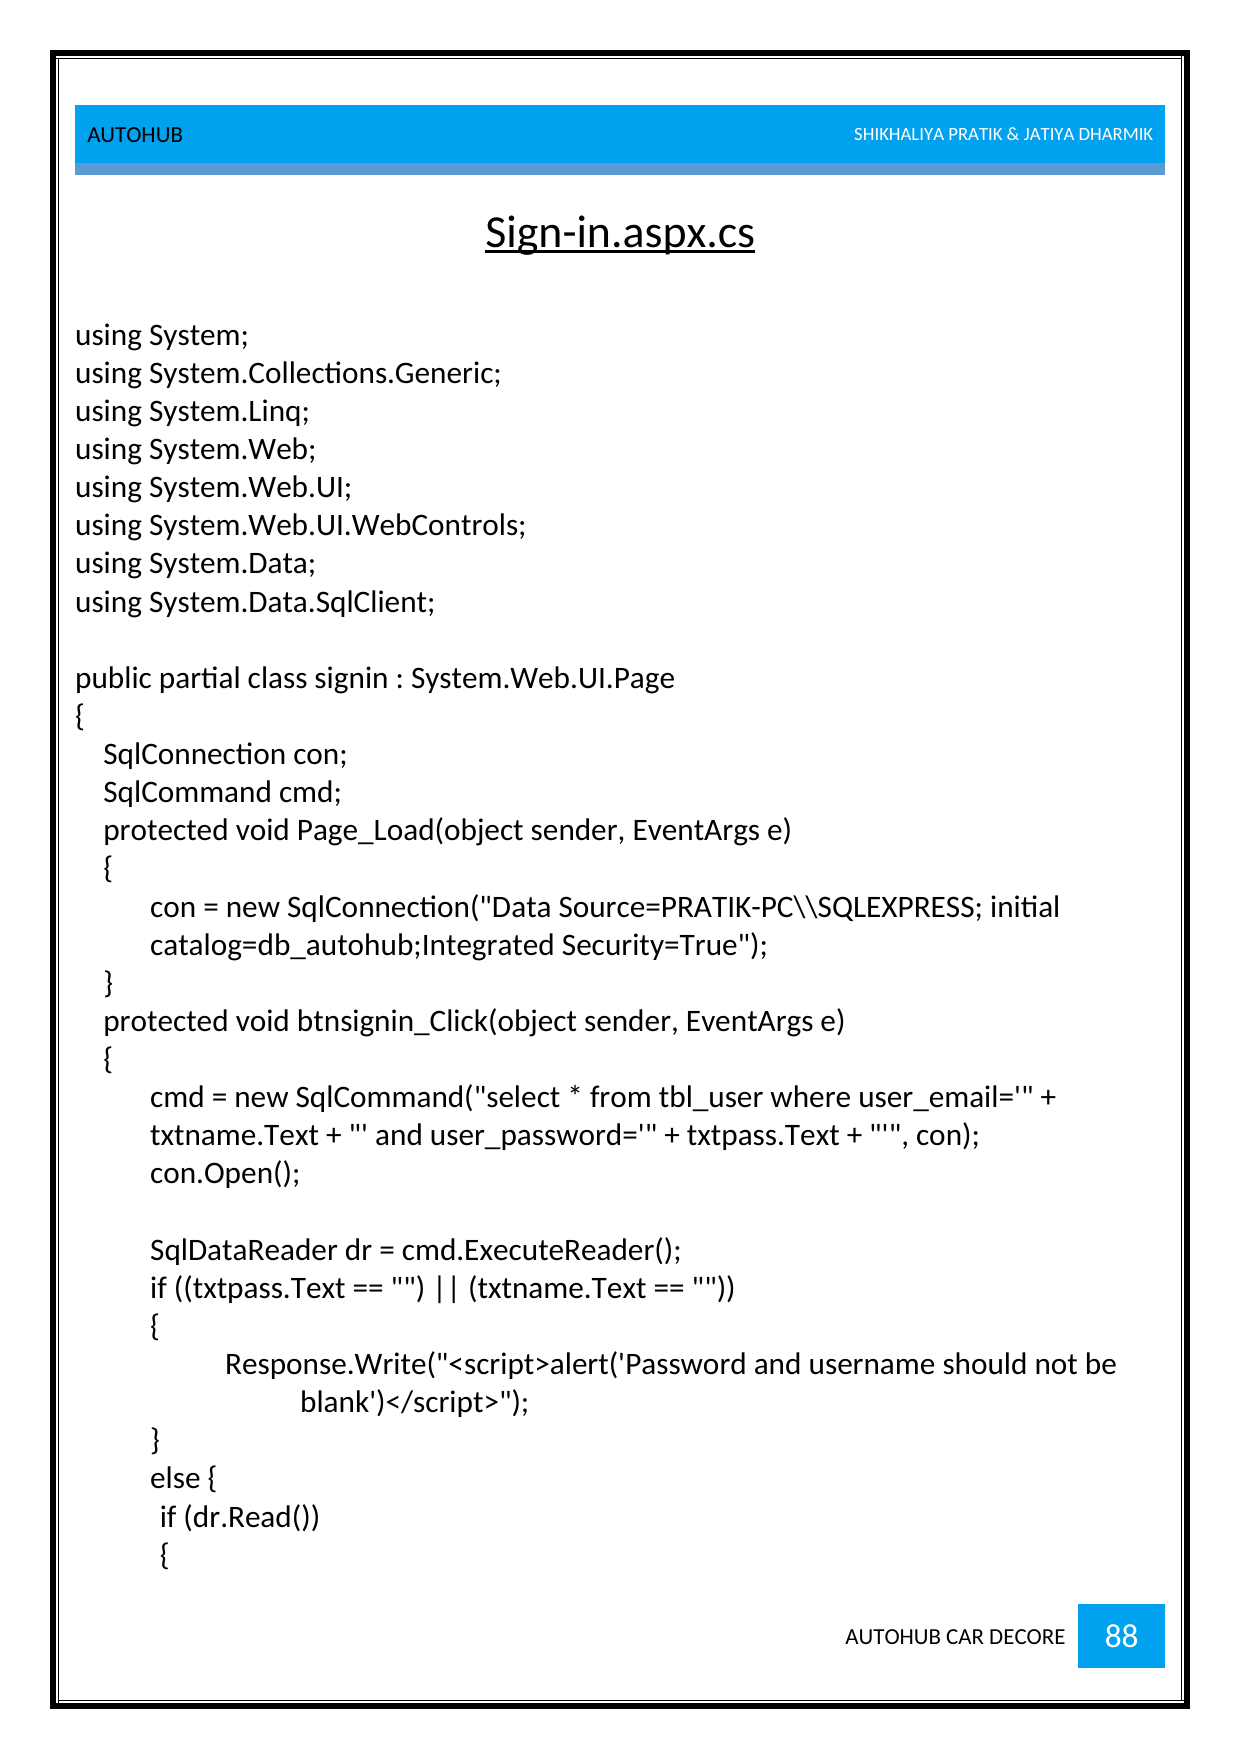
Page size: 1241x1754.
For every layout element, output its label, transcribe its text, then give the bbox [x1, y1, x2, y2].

text cmd = new SqlCommand("select * from tbl_user where user_email='" + txtname.Text + "' and user_password='" + txtpass.Text + "'", con); [75, 1077, 1165, 1154]
text SqlCommand cmd; [75, 772, 1165, 811]
text using System.Collections.Generic; [75, 353, 1165, 391]
text public partial class signin : System.Web.UI.Page [75, 658, 1165, 696]
text } [75, 1421, 1165, 1459]
text using System; [75, 315, 1165, 353]
text using System.Linq; [75, 391, 1165, 429]
text { [75, 1039, 1165, 1077]
text { [75, 696, 1165, 734]
text { [75, 849, 1165, 887]
text using System.Data; [75, 544, 1165, 582]
text { [75, 1535, 1165, 1573]
text { [75, 1306, 1165, 1344]
text } [75, 963, 1165, 1001]
text SqlDataReader dr = cmd.ExecuteReader(); [75, 1230, 1165, 1268]
text protected void btnsignin_Click(object sender, EventArgs e) [75, 1001, 1165, 1039]
text Sign-in.aspx.cs [75, 203, 1165, 259]
text Response.Write("<script>alert('Password and username should not be blank')</script>"); [75, 1344, 1165, 1421]
text con.Open(); [75, 1154, 1165, 1192]
text if ((txtpass.Text == "") || (txtname.Text == "")) [75, 1268, 1165, 1306]
text using System.Data.SqlClient; [75, 582, 1165, 620]
text protected void Page_Load(object sender, EventArgs e) [75, 811, 1165, 849]
text SqlConnection con; [75, 734, 1165, 772]
text con = new SqlConnection("Data Source=PRATIK-PC\\SQLEXPRESS; initial catalog=db_autohub;Integrated Security=True"); [75, 887, 1165, 963]
text using System.Web.UI.WebControls; [75, 506, 1165, 544]
text if (dr.Read()) [75, 1497, 1165, 1535]
text using System.Web; [75, 429, 1165, 467]
text else { [75, 1459, 1165, 1497]
text using System.Web.UI; [75, 467, 1165, 506]
